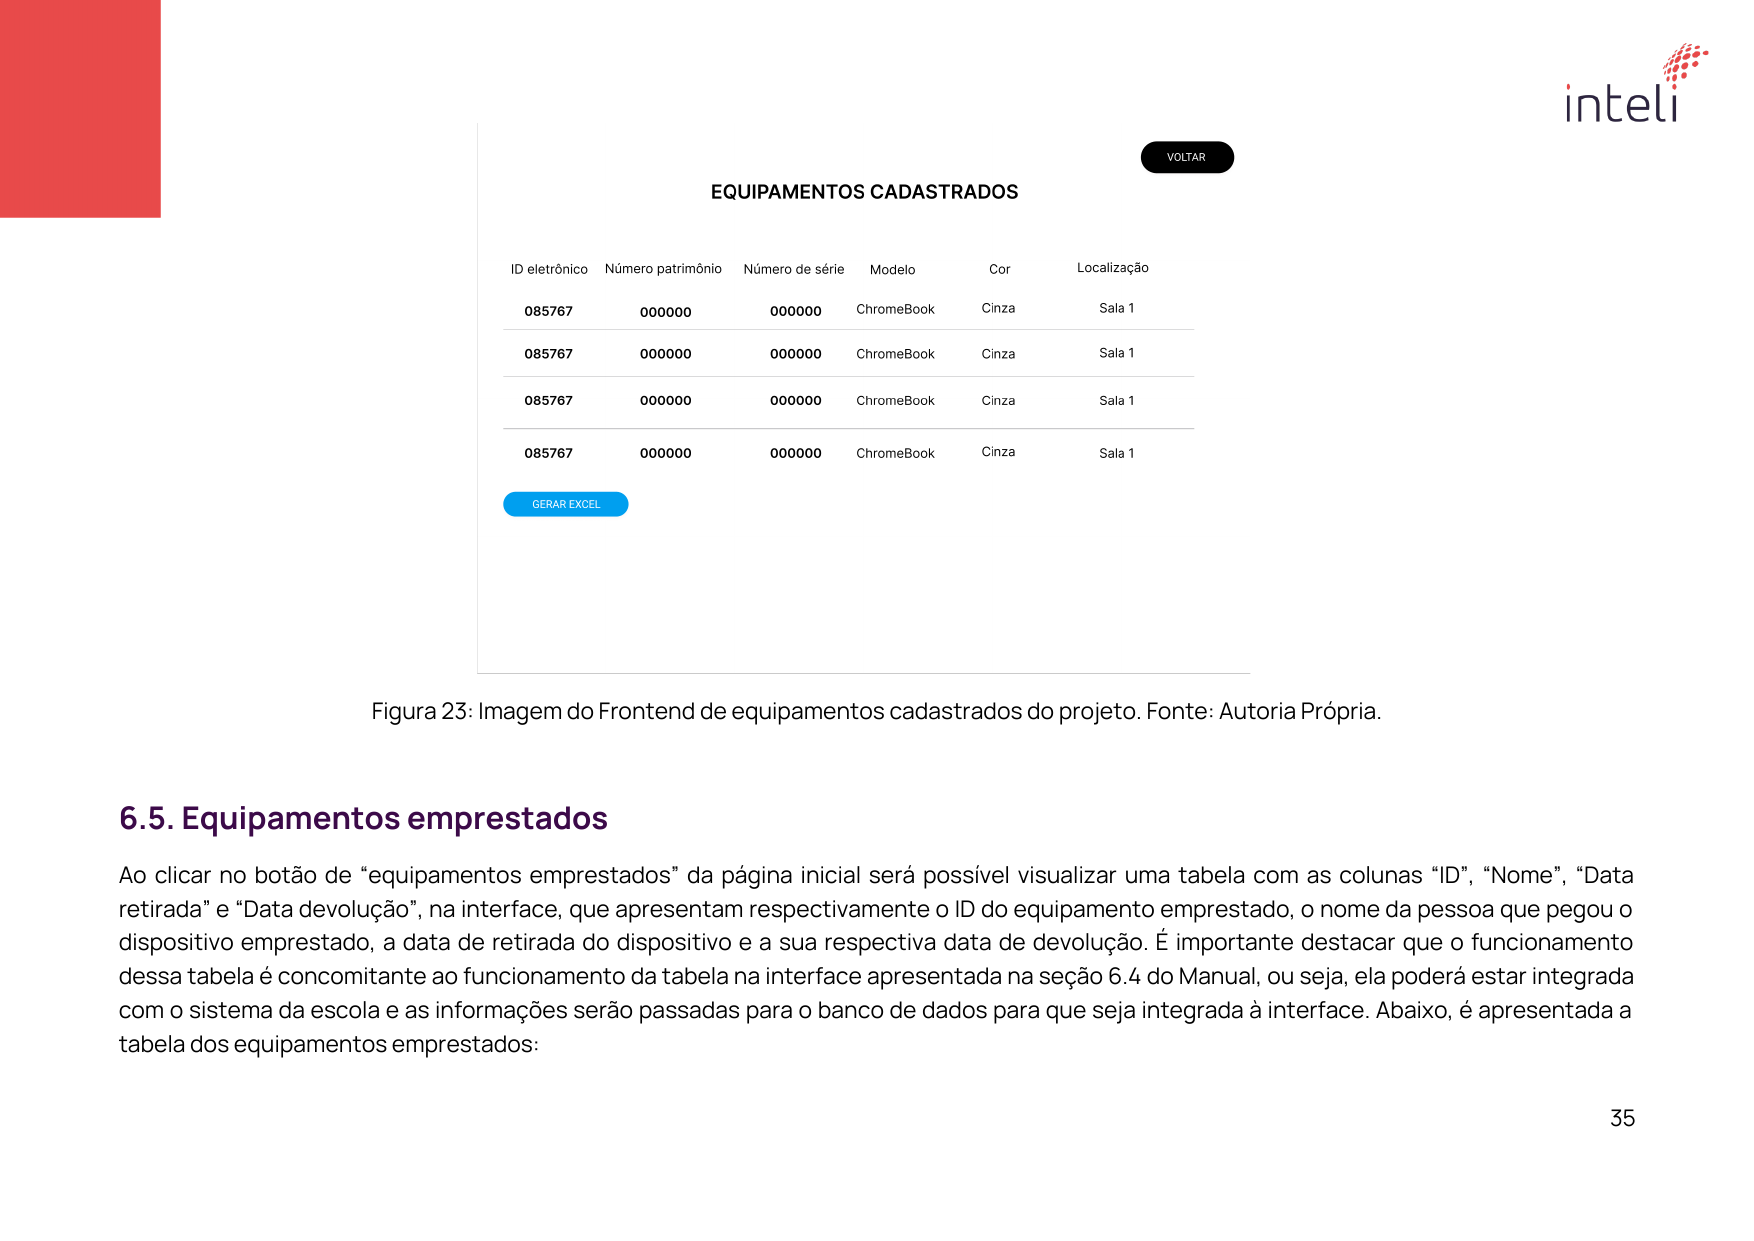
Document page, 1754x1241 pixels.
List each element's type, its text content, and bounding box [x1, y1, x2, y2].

text Ao clicar no botão de “equipamentos emprestados” da página inicial será possível visualizar uma tabela com as colunas “ID”, “Nome”, “Data retirada” e “Data devolução”, na interface, que apresentam respectivamente o ID do equipamento emprestado, o nome da pessoa que pegou o dispositivo emprestado, a data de retirada do dispositivo e a sua respectiva data de devolução. É importante destacar que o funcionamento dessa tabela é concomitante ao funcionamento da tabela na interface apresentada na seção 6.4 do Manual, ou seja, ela poderá estar integrada com o sistema da escola e as informações serão passadas para o banco de dados para que seja integrada à interface. Abaixo, é apresentada a tabela dos equipamentos emprestados: [118, 859, 1636, 1059]
picture [477, 123, 1251, 674]
text Figura 23: Imagem do Frontend de equipamentos cadastrados do projeto. Fonte: Autoria Própria. [118, 695, 1636, 726]
subtitle 6.5. Equipamentos emprestados [118, 796, 1636, 839]
picture [0, 0, 161, 218]
picture [1566, 43, 1709, 122]
